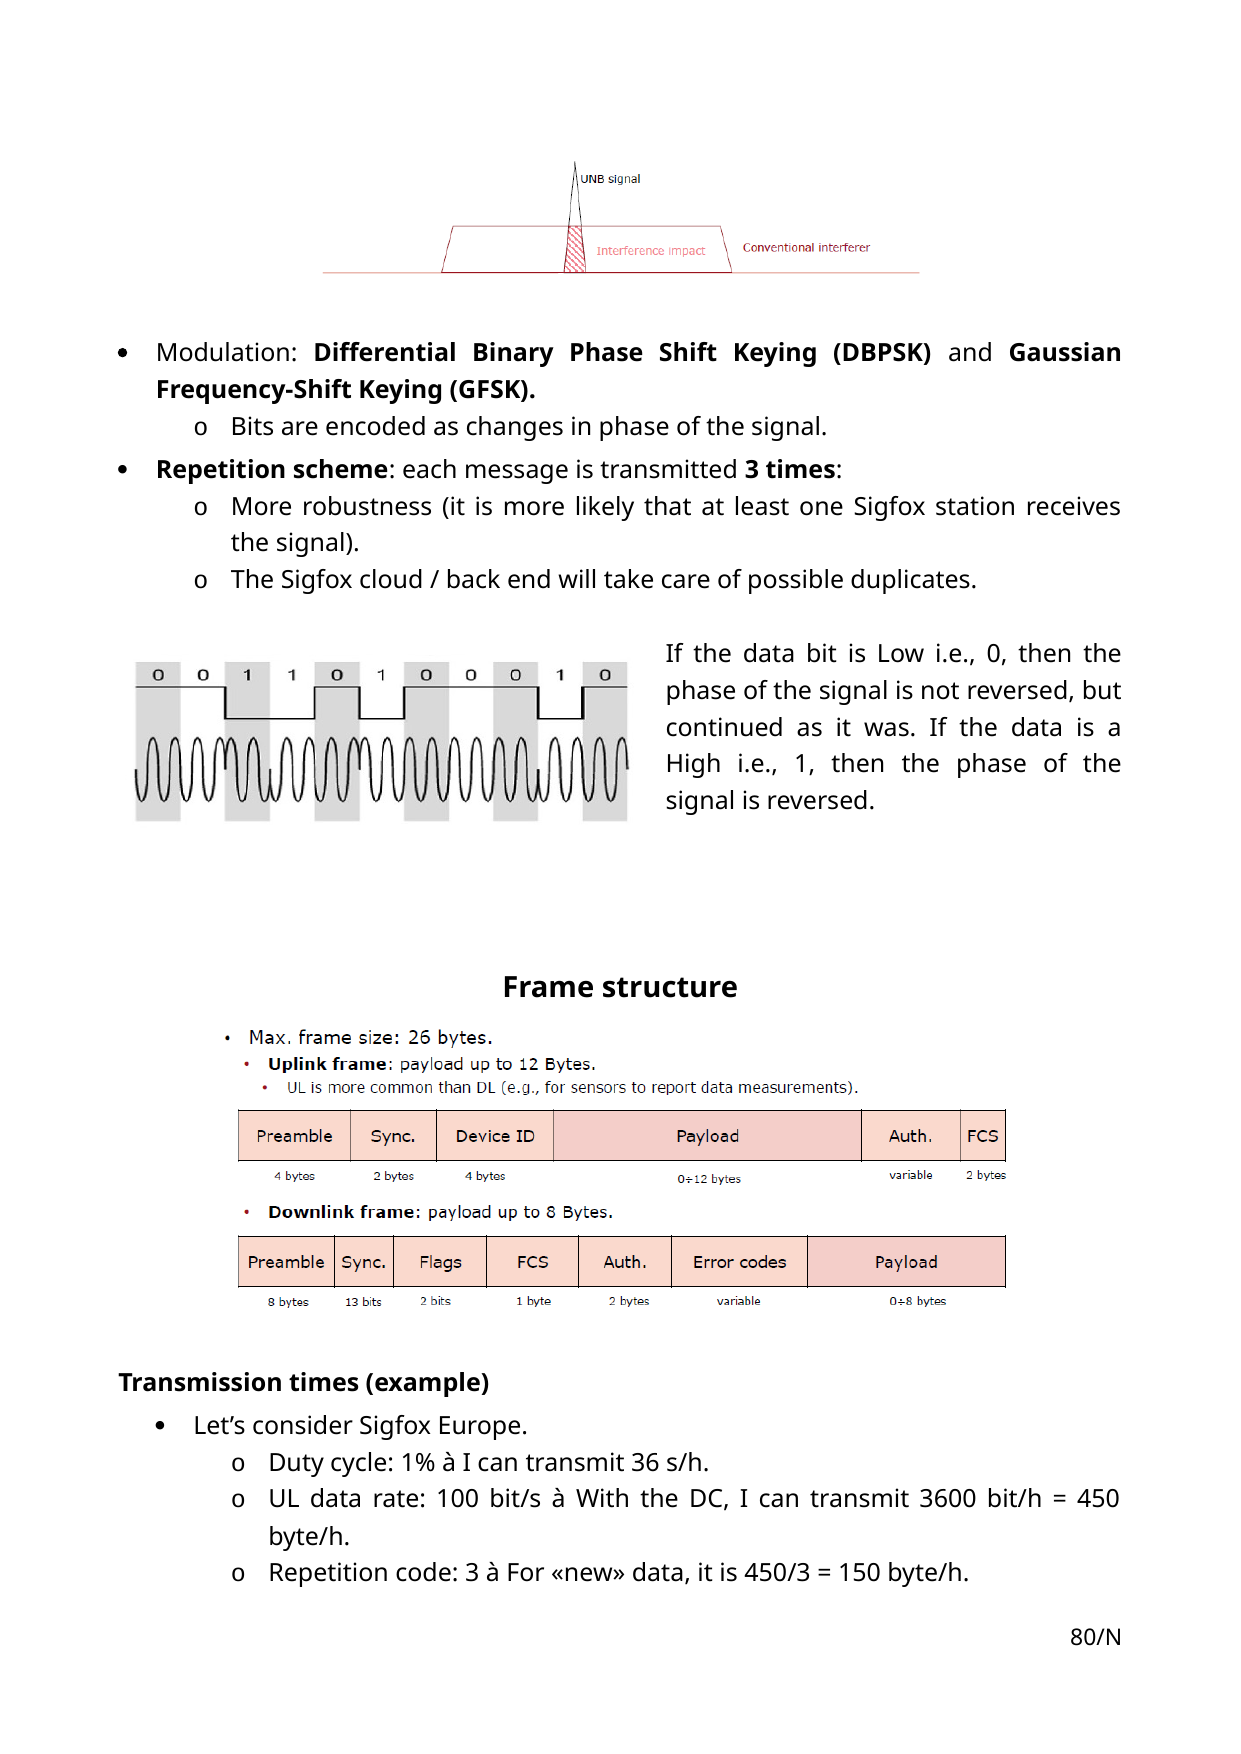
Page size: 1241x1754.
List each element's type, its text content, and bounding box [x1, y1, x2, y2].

text Frame structure [118, 967, 1122, 1006]
picture [218, 1019, 1022, 1326]
list Modulation: Differential Binary Phase Shift Keying (DBPSK) and Gaussian Frequency-Shift Keying (GFSK). [118, 334, 1122, 405]
list Repetition code: 3 à For «new» data, it is 450/3 = 150 byte/h. [231, 1555, 1122, 1589]
list Let’s consider Sigfox Europe. [156, 1407, 1122, 1441]
list Duty cycle: 1% à I can transmit 36 s/h. [231, 1444, 1122, 1478]
list Repetition scheme: each message is transmitted 3 times: [118, 451, 1122, 485]
list More robustness (it is more likely that at least one Sigfox station receives the signal). [193, 488, 1122, 559]
picture [308, 147, 932, 296]
list UL data rate: 100 bit/s à With the DC, I can transmit 3600 bit/h = 450 byte/h. [231, 1481, 1122, 1552]
list Bits are encoded as changes in phase of the signal. [193, 408, 1122, 442]
text If the data bit is Low i.e., 0, then the phase of the signal is not reversed, but continued as it was. If the data is a High i.e., 1, then the phase of the signal is reversed. [118, 636, 1122, 817]
list The Sigfox cloud / back end will take care of possible duplicates. [193, 562, 1122, 596]
text Transmission times (example) [118, 1364, 1122, 1398]
